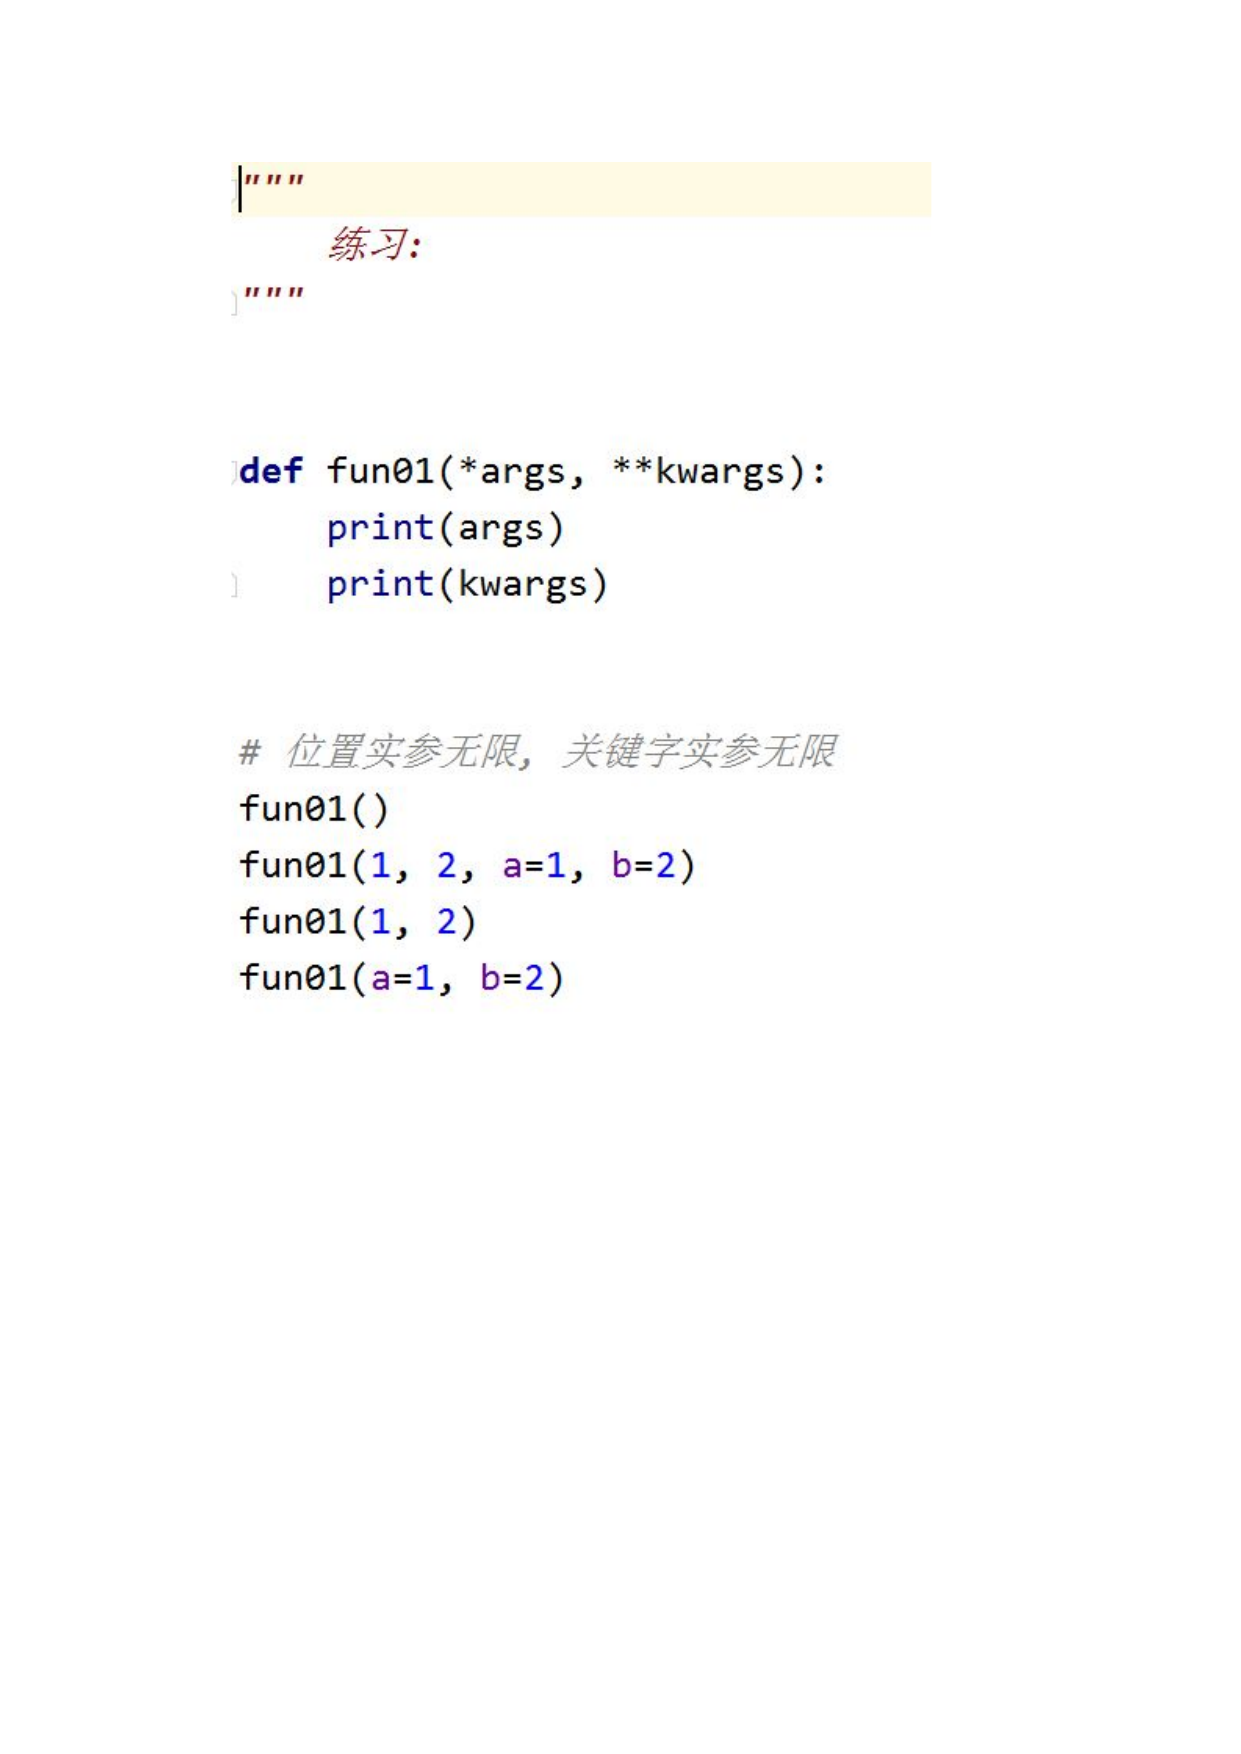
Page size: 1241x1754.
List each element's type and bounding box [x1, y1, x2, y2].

picture [231, 162, 932, 1037]
